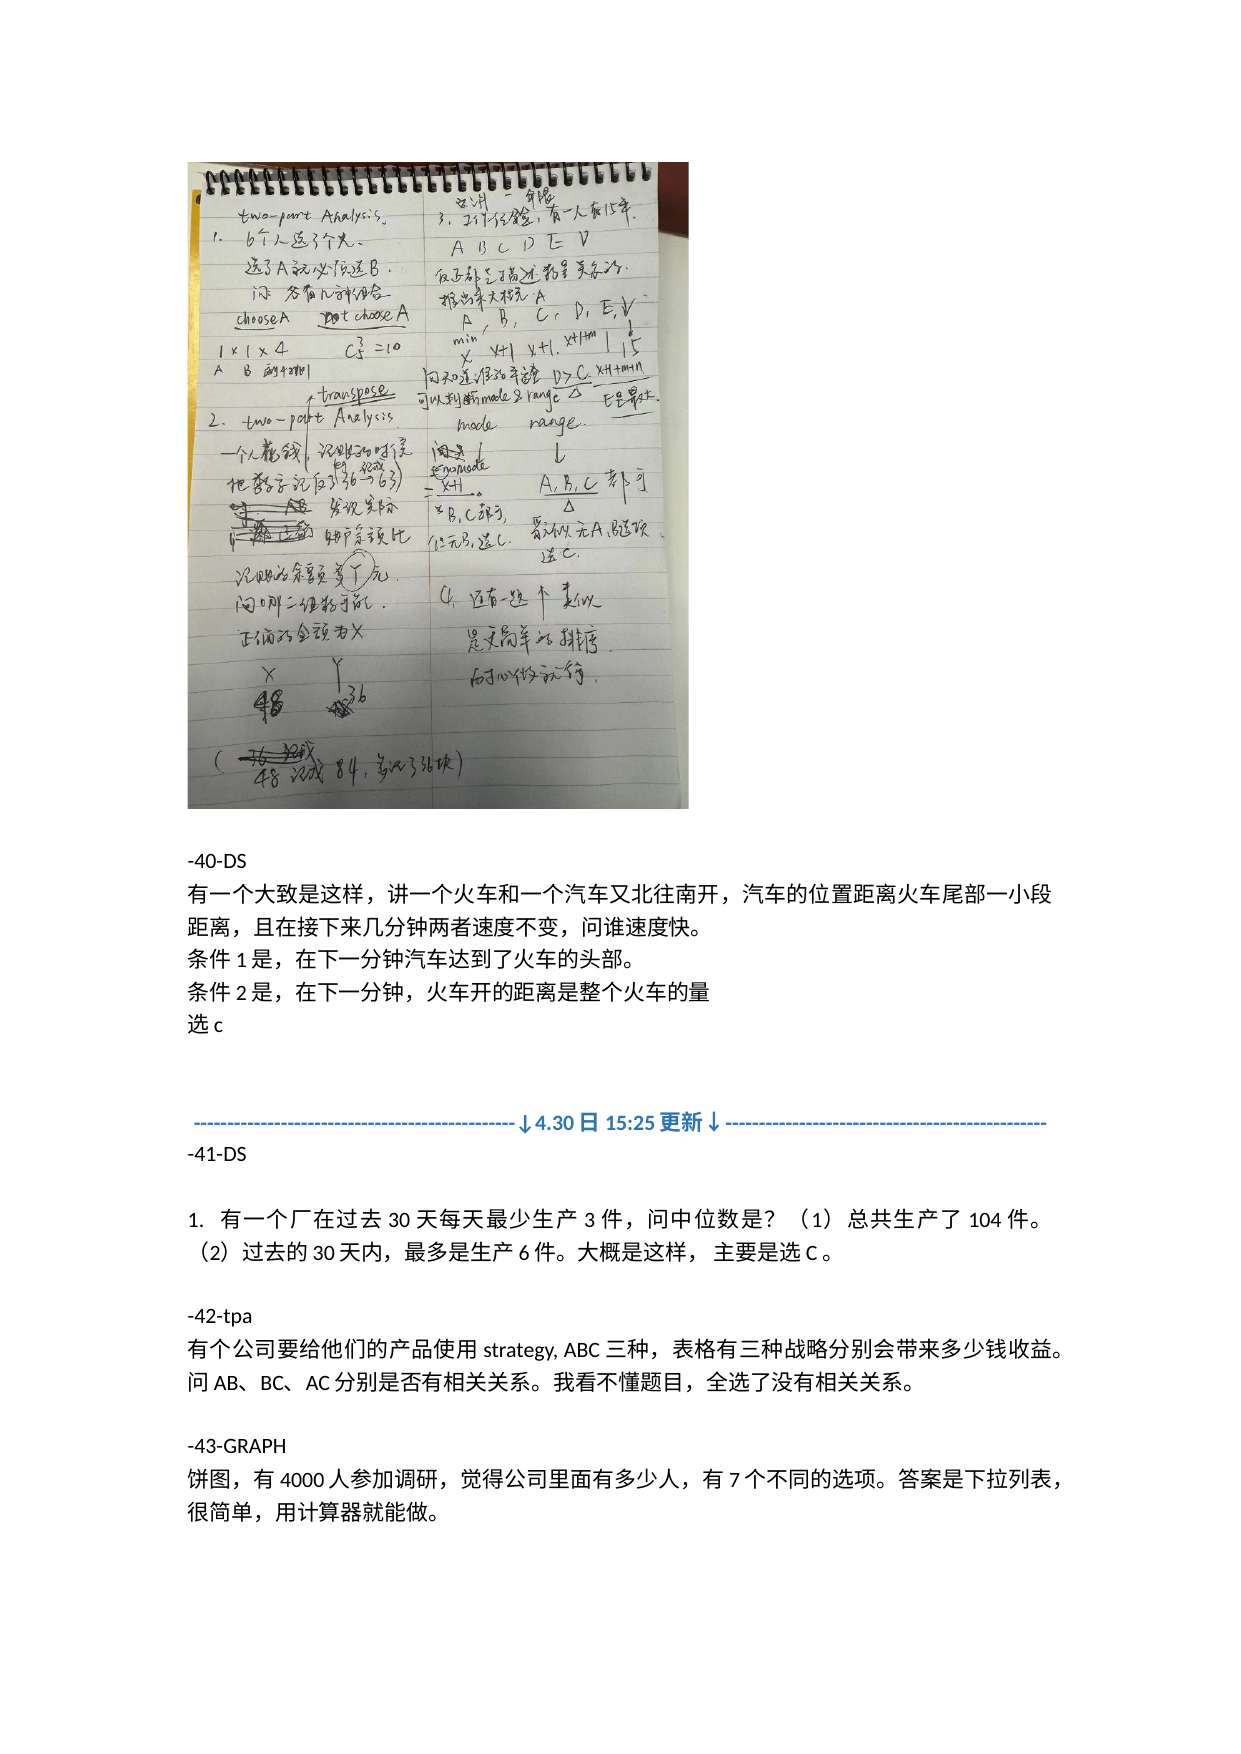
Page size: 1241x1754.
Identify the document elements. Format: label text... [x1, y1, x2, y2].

text ------------------------------------------------↓4.30日15:25更新↓------------------------------------------------ [187, 1104, 1053, 1137]
text 饼图，有4000人参加调研，觉得公司里面有多少人，有7个不同的选项。答案是下拉列表，很简单，用计算器就能做。 [187, 1462, 1053, 1527]
text 有一个大致是这样，讲一个火车和一个汽车又北往南开，汽车的位置距离火车尾部一小段距离，且在接下来几分钟两者速度不变，问谁速度快。 [187, 877, 1053, 942]
text -42-tpa [187, 1299, 1053, 1332]
text 有个公司要给他们的产品使用strategy, ABC三种，表格有三种战略分别会带来多少钱收益。问AB、BC、AC分别是否有相关关系。我看不懂题目，全选了没有相关关系。 [187, 1332, 1053, 1397]
text -41-DS [187, 1137, 1053, 1169]
list 有一个厂在过去30天每天最少生产3件，问中位数是？（1）总共生产了104件。（2）过去的30天内，最多是生产6件。大概是这样， 主要是选C 。 [187, 1202, 1053, 1267]
text 条件1是，在下一分钟汽车达到了火车的头部。 [187, 942, 1053, 974]
picture [187, 162, 689, 809]
text -40-DS [187, 844, 1053, 877]
text 选c [187, 1007, 1053, 1039]
text -43-GRAPH [187, 1429, 1053, 1462]
text 条件2是，在下一分钟，火车开的距离是整个火车的量 [187, 974, 1053, 1007]
